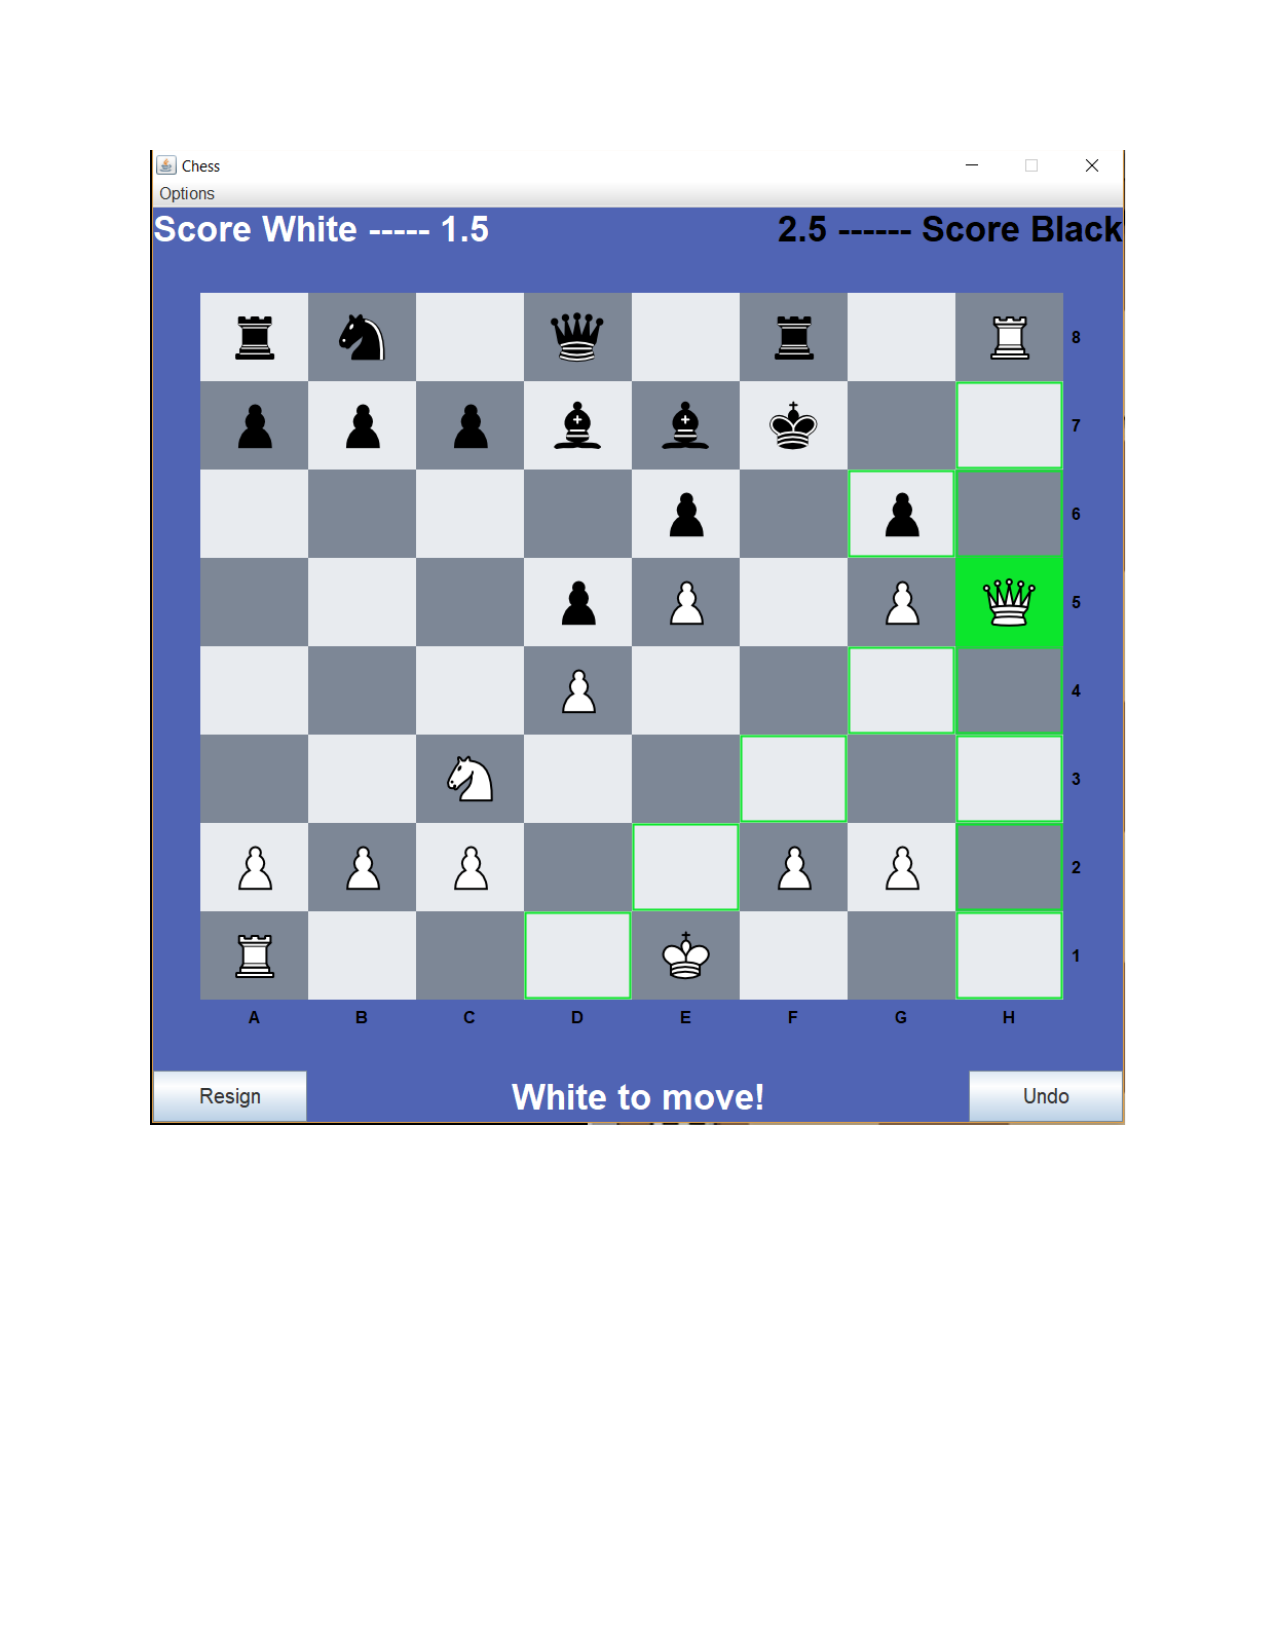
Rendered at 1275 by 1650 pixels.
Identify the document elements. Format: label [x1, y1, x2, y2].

picture [150, 150, 1125, 1125]
